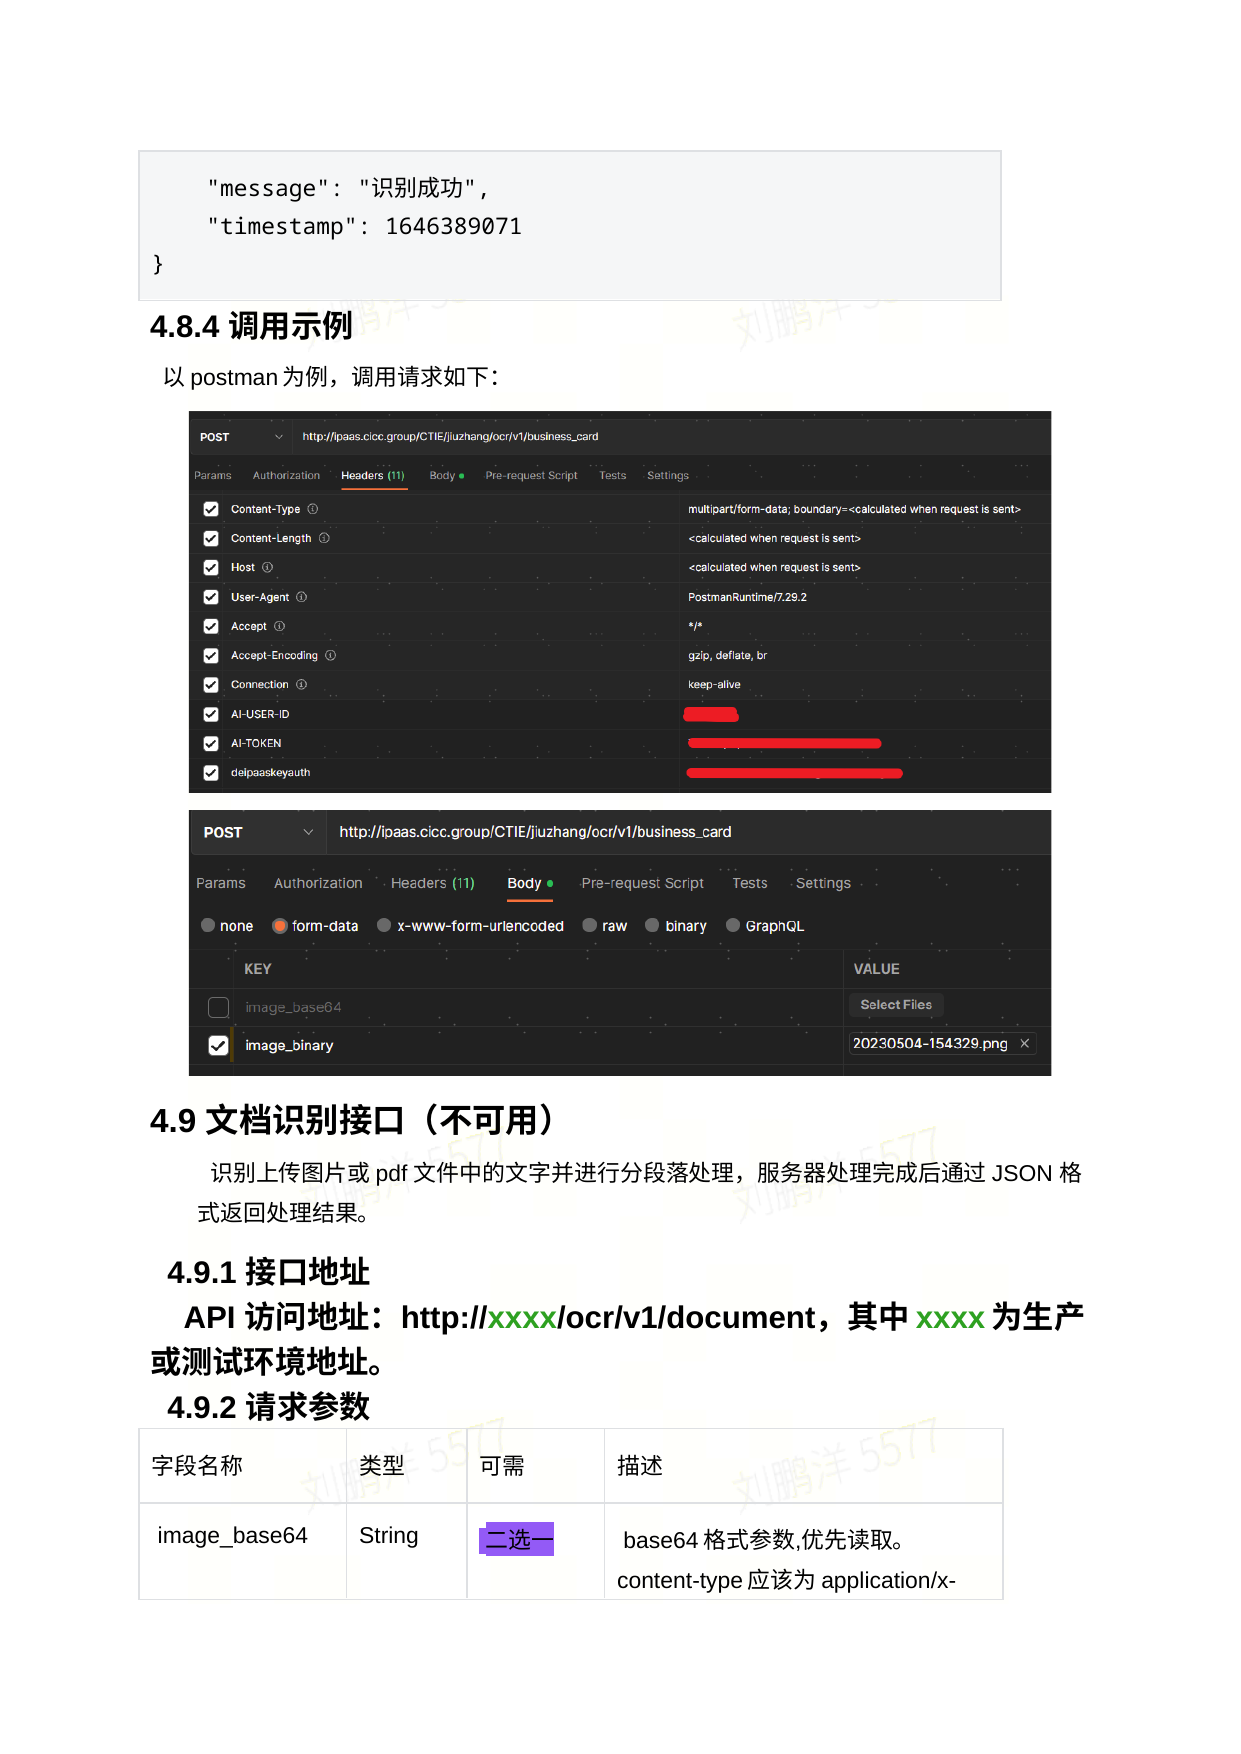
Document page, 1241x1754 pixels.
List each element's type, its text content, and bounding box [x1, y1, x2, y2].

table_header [140, 152, 1000, 299]
picture [188, 150, 1052, 359]
table_header 字段名称 [140, 1429, 346, 1502]
text 以postman为例，调用请求如下： [150, 359, 1090, 392]
picture [191, 1311, 197, 1319]
table_cell image_base64 [140, 1504, 346, 1598]
table_header 可需 [468, 1429, 604, 1502]
picture [188, 392, 1052, 1604]
table_header 类型 [347, 1429, 466, 1502]
table_cell 二选一 [468, 1504, 604, 1598]
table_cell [605, 1504, 1002, 1598]
table_header 描述 [605, 1429, 1002, 1502]
table_cell String [347, 1504, 466, 1598]
text 识别上传图片或 pdf 文件中的文字并进行分段落处理，服务器处理完成后通过 JSON 格式返回处理结果。 [197, 1155, 1090, 1228]
